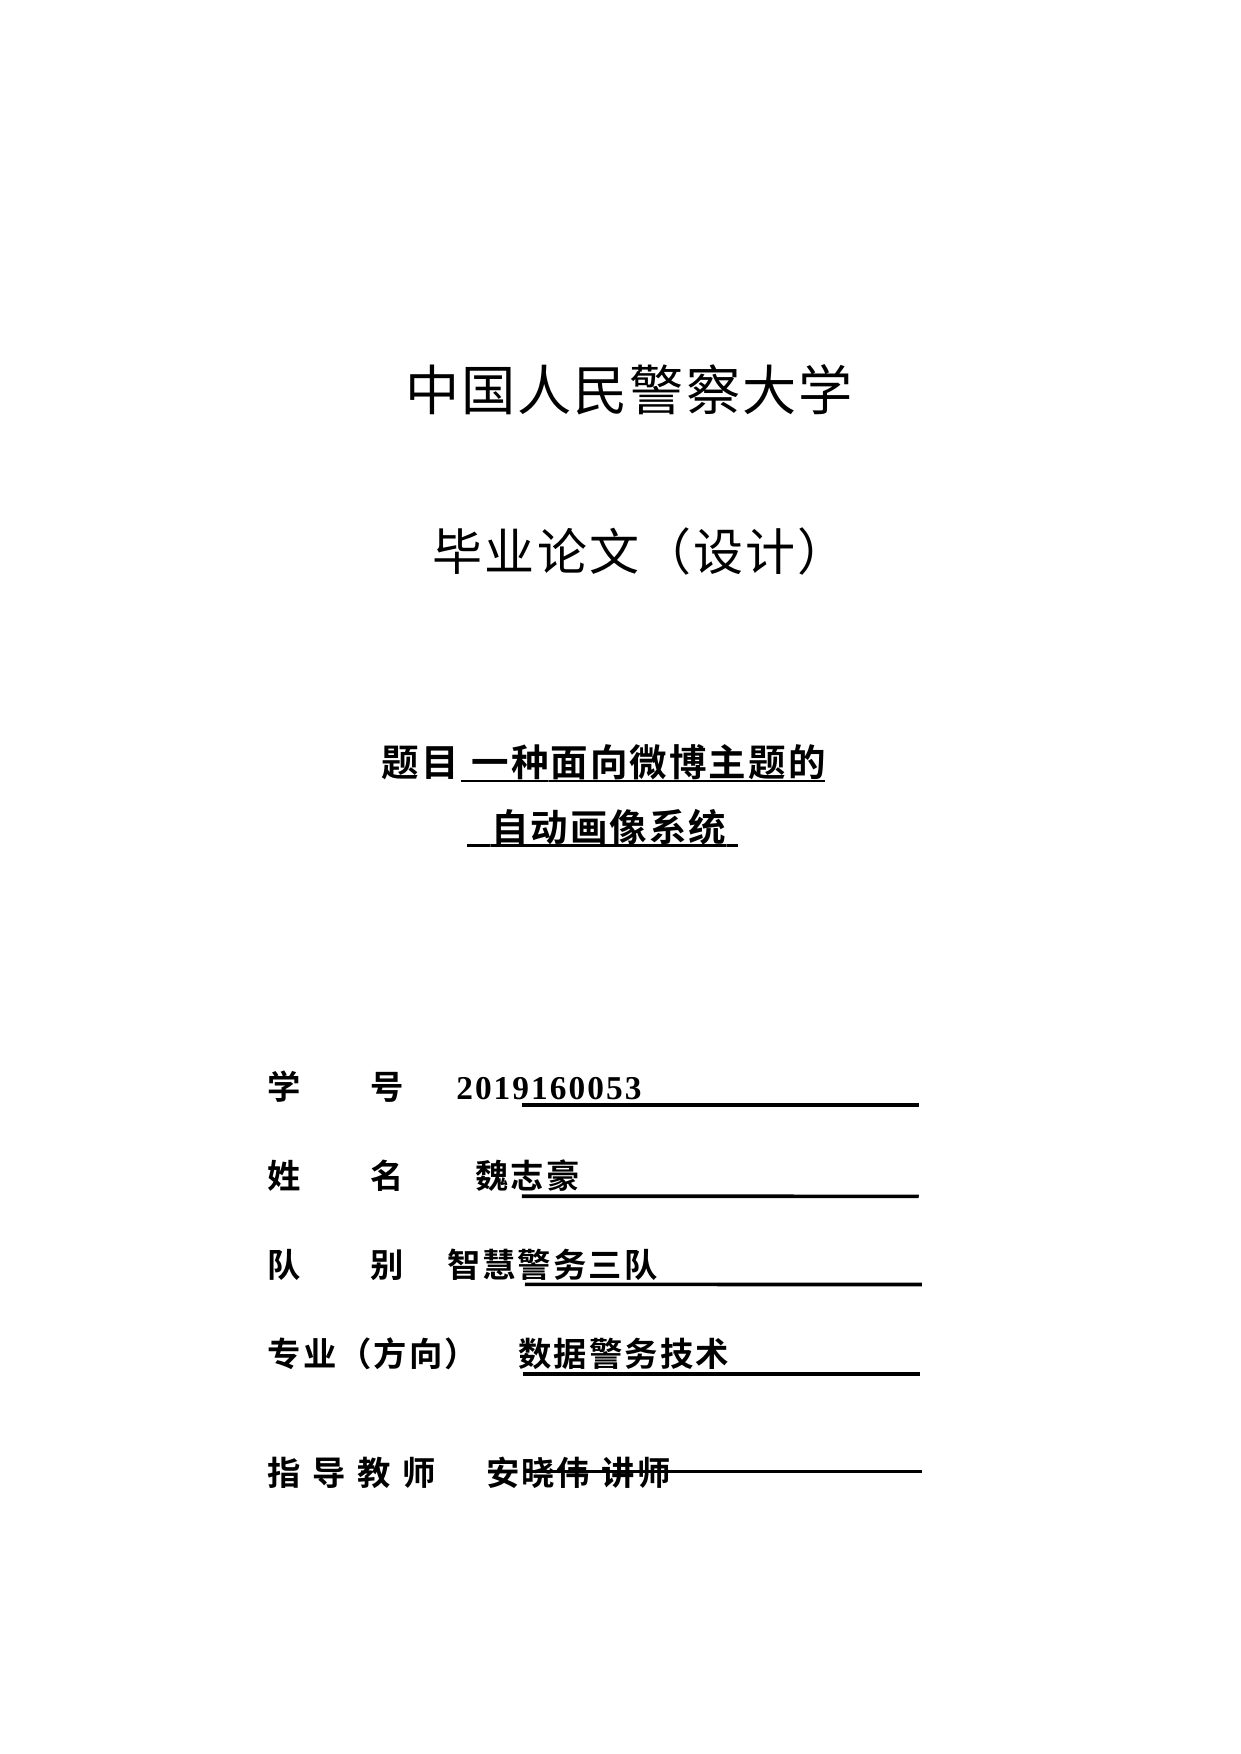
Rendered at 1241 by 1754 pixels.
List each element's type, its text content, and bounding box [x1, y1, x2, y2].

text 队 别 智慧警务三队 [165, 1231, 1092, 1296]
text 专业（方向） 数据警务技术 [165, 1320, 1092, 1385]
text 题目 一种面向微博主题的 [165, 728, 1030, 793]
text 姓 名 魏志豪 [165, 1142, 1092, 1207]
text 指 导 教 师 安晓伟 讲师 [165, 1415, 1092, 1512]
text 中国人民警察大学 [165, 338, 1092, 435]
text 毕业论文（设计） [235, 500, 1030, 598]
text 自动画像系统 [165, 793, 1030, 858]
text 学 号 2019160053 [165, 1053, 1092, 1118]
